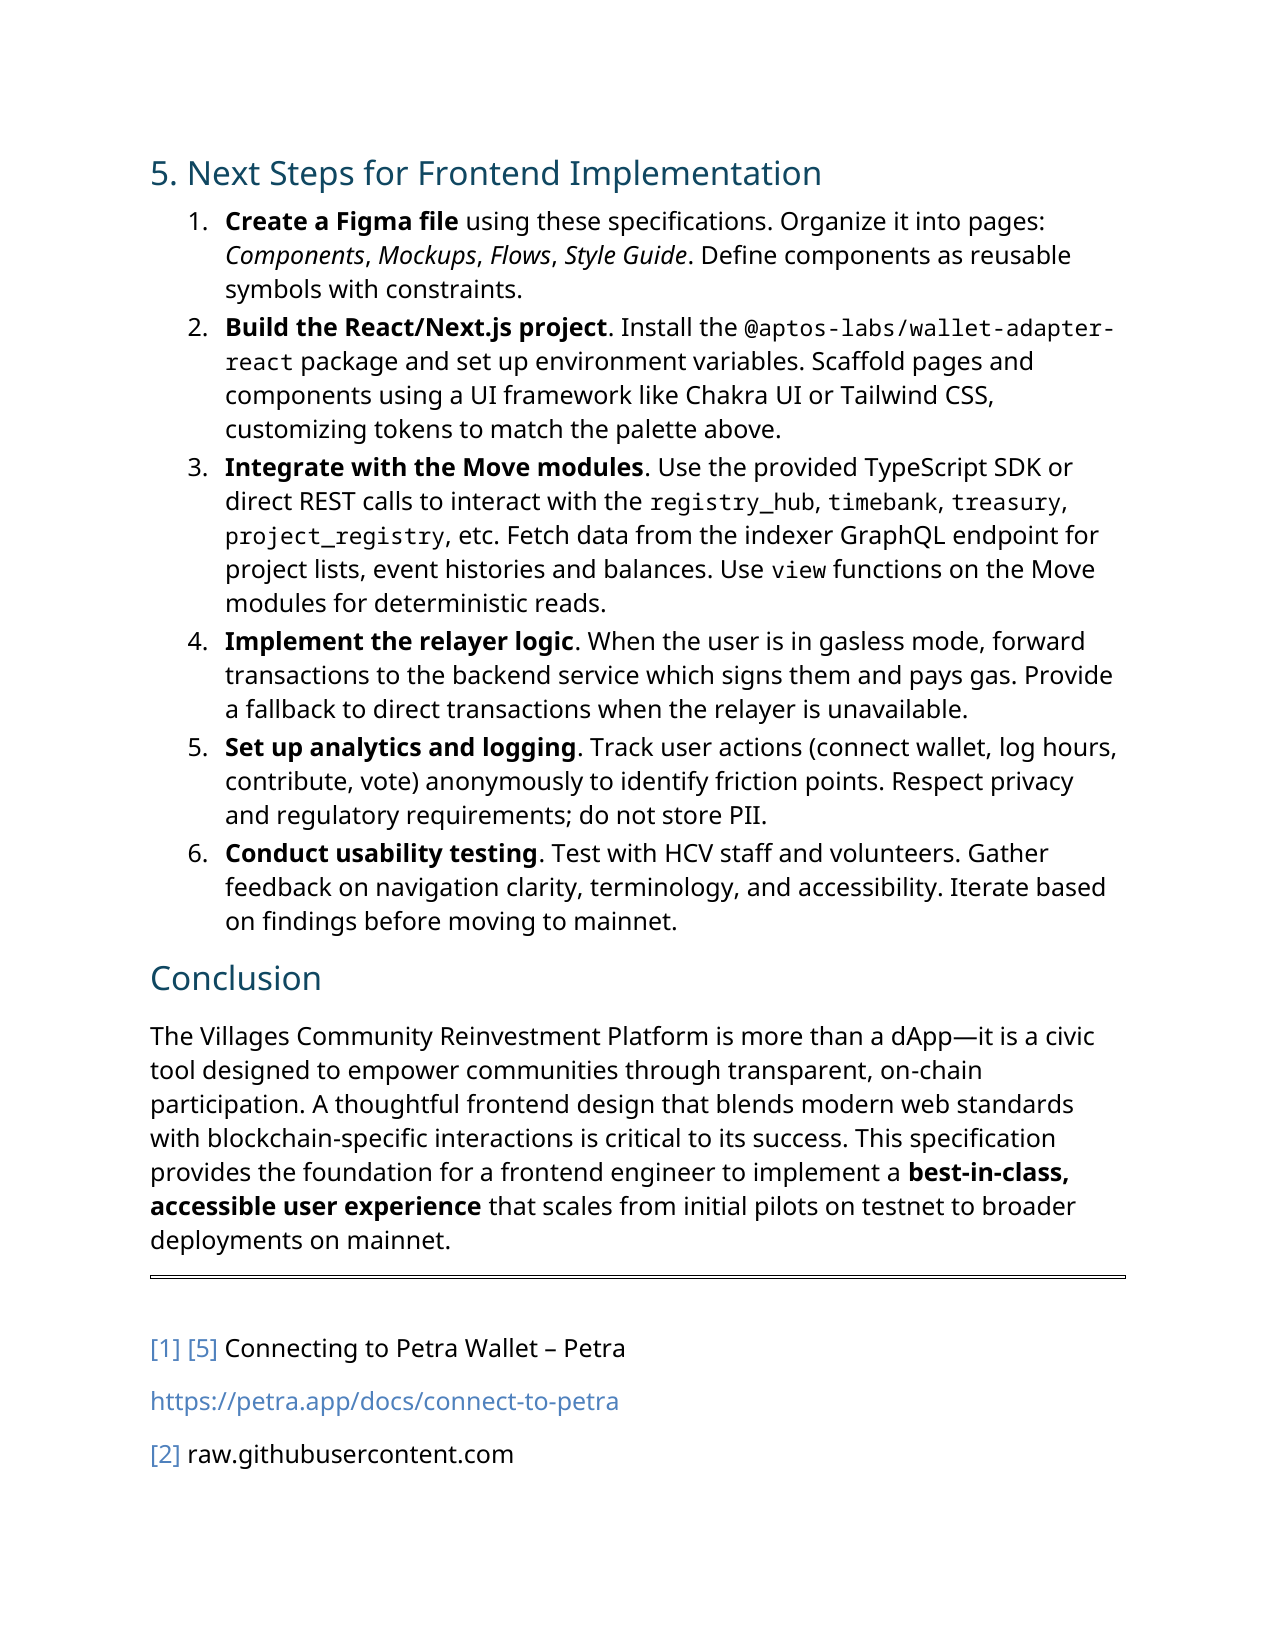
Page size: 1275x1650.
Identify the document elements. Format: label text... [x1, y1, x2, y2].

text [1] [5] Connecting to Petra Wallet – Petra [150, 1331, 1125, 1365]
subtitle 5. Next Steps for Frontend Implementation [150, 150, 1125, 195]
list Conduct usability testing. Test with HCV staff and volunteers. Gather feedback on navigation clarity, terminology, and accessibility. Iterate based on findings before moving to mainnet. [187, 836, 1125, 938]
list Integrate with the Move modules. Use the provided TypeScript SDK or direct REST calls to interact with the registry_hub, timebank, treasury, project_registry, etc. Fetch data from the indexer GraphQL endpoint for project lists, event histories and balances. Use view functions on the Move modules for deterministic reads. [187, 450, 1125, 620]
subtitle Conclusion [150, 954, 1125, 1000]
text [2] raw.githubusercontent.com [150, 1436, 1125, 1470]
list Build the React/Next.js project. Install the @aptos-labs/wallet-adapter-react package and set up environment variables. Scaffold pages and components using a UI framework like Chakra UI or Tailwind CSS, customizing tokens to match the palette above. [187, 310, 1125, 446]
list Set up analytics and logging. Track user actions (connect wallet, log hours, contribute, vote) anonymously to identify friction points. Respect privacy and regulatory requirements; do not store PII. [187, 730, 1125, 832]
list Create a Figma file using these specifications. Organize it into pages: Components, Mockups, Flows, Style Guide. Define components as reusable symbols with constraints. [187, 204, 1125, 306]
list Implement the relayer logic. When the user is in gasless mode, forward transactions to the backend service which signs them and pays gas. Provide a fallback to direct transactions when the relayer is unavailable. [187, 624, 1125, 726]
text https://petra.app/docs/connect-to-petra [150, 1383, 1125, 1418]
text The Villages Community Reinvestment Platform is more than a dApp—it is a civic tool designed to empower communities through transparent, on‑chain participation. A thoughtful frontend design that blends modern web standards with blockchain‑specific interactions is critical to its success. This specification provides the foundation for a frontend engineer to implement a best‑in‑class, accessible user experience that scales from initial pilots on testnet to broader deployments on mainnet. [150, 1019, 1125, 1257]
